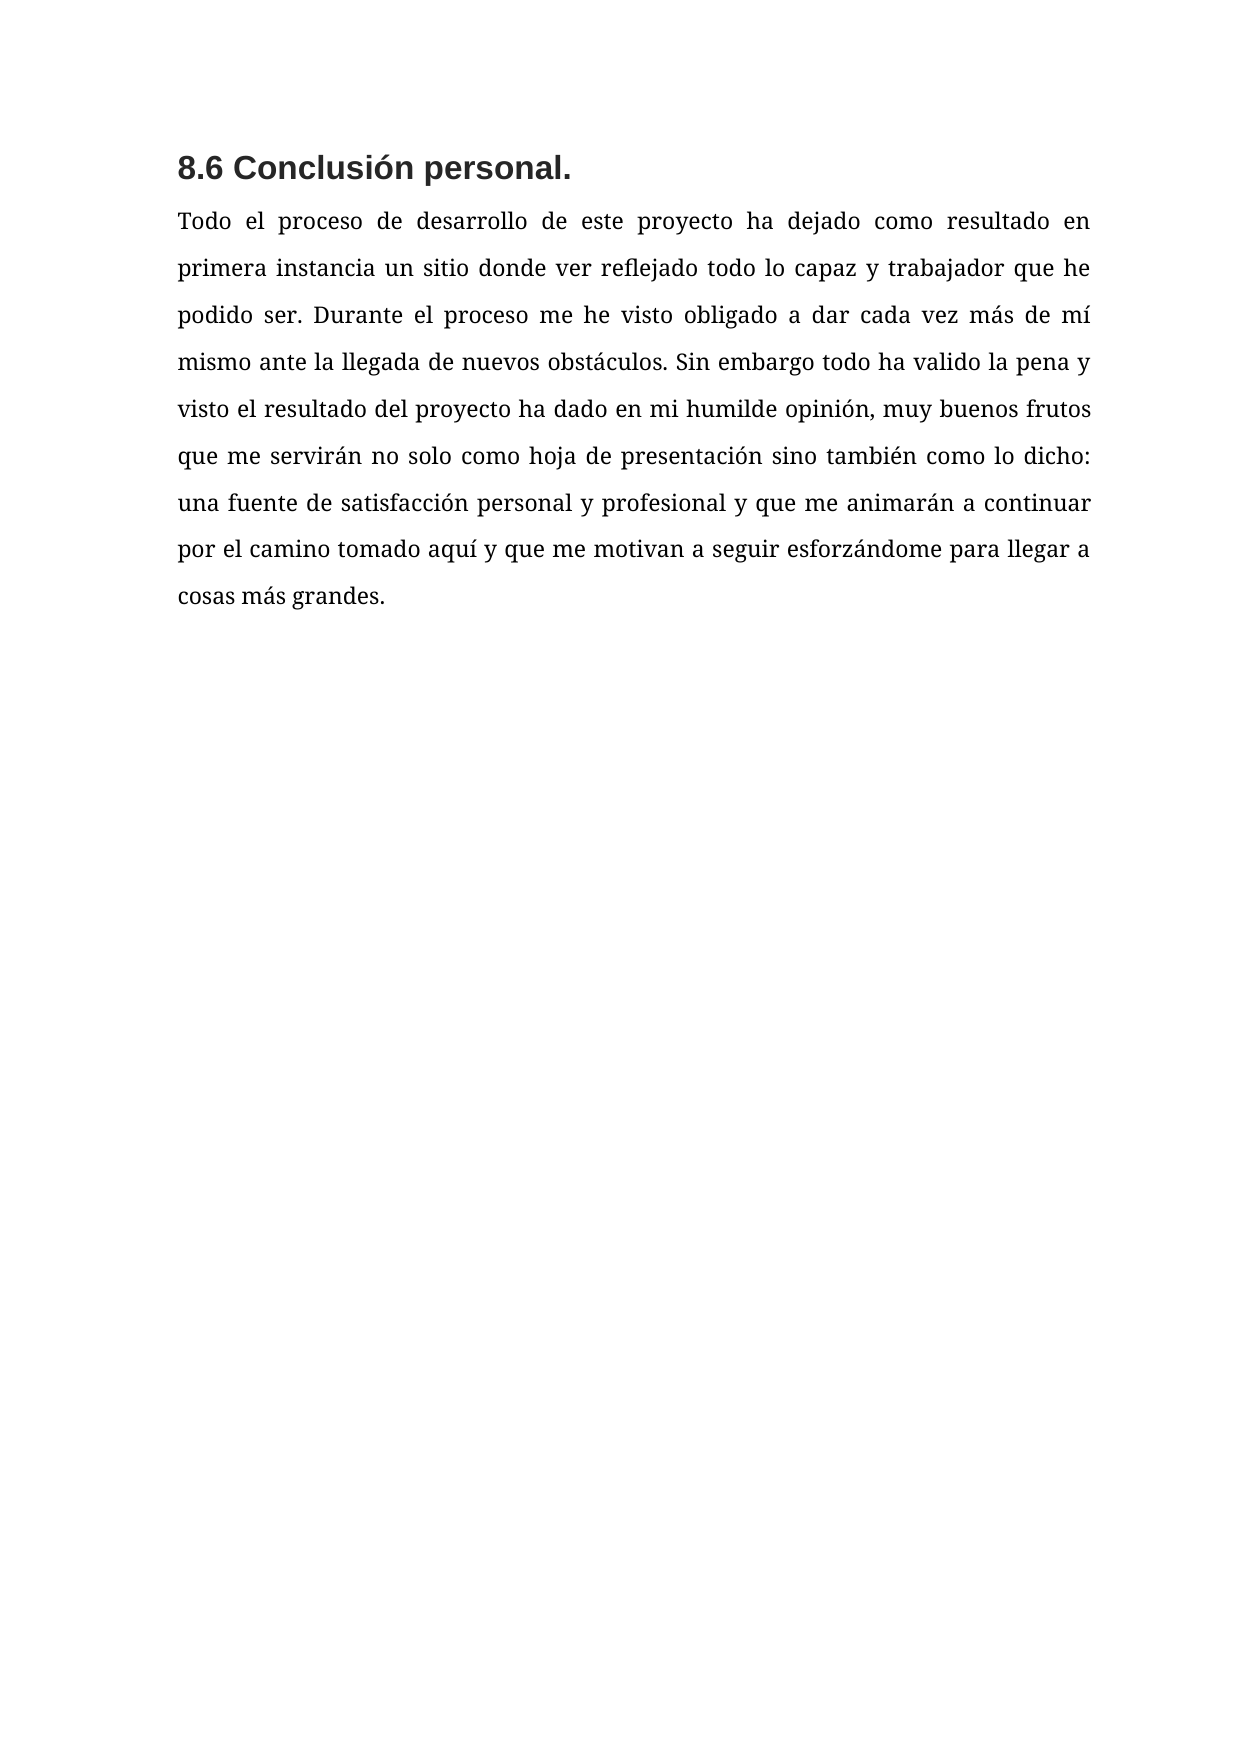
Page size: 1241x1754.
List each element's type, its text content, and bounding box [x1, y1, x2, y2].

text Todo el proceso de desarrollo de este proyecto ha dejado como resultado en primera instancia un sitio donde ver reflejado todo lo capaz y trabajador que he podido ser. Durante el proceso me he visto obligado a dar cada vez más de mí mismo ante la llegada de nuevos obstáculos. Sin embargo todo ha valido la pena y visto el resultado del proyecto ha dado en mi humilde opinión, muy buenos frutos que me servirán no solo como hoja de presentación sino también como lo dicho: una fuente de satisfacción personal y profesional y que me animarán a continuar por el camino tomado aquí y que me motivan a seguir esforzándome para llegar a cosas más grandes. [177, 205, 1092, 612]
subtitle Conclusión personal. [177, 148, 1092, 186]
